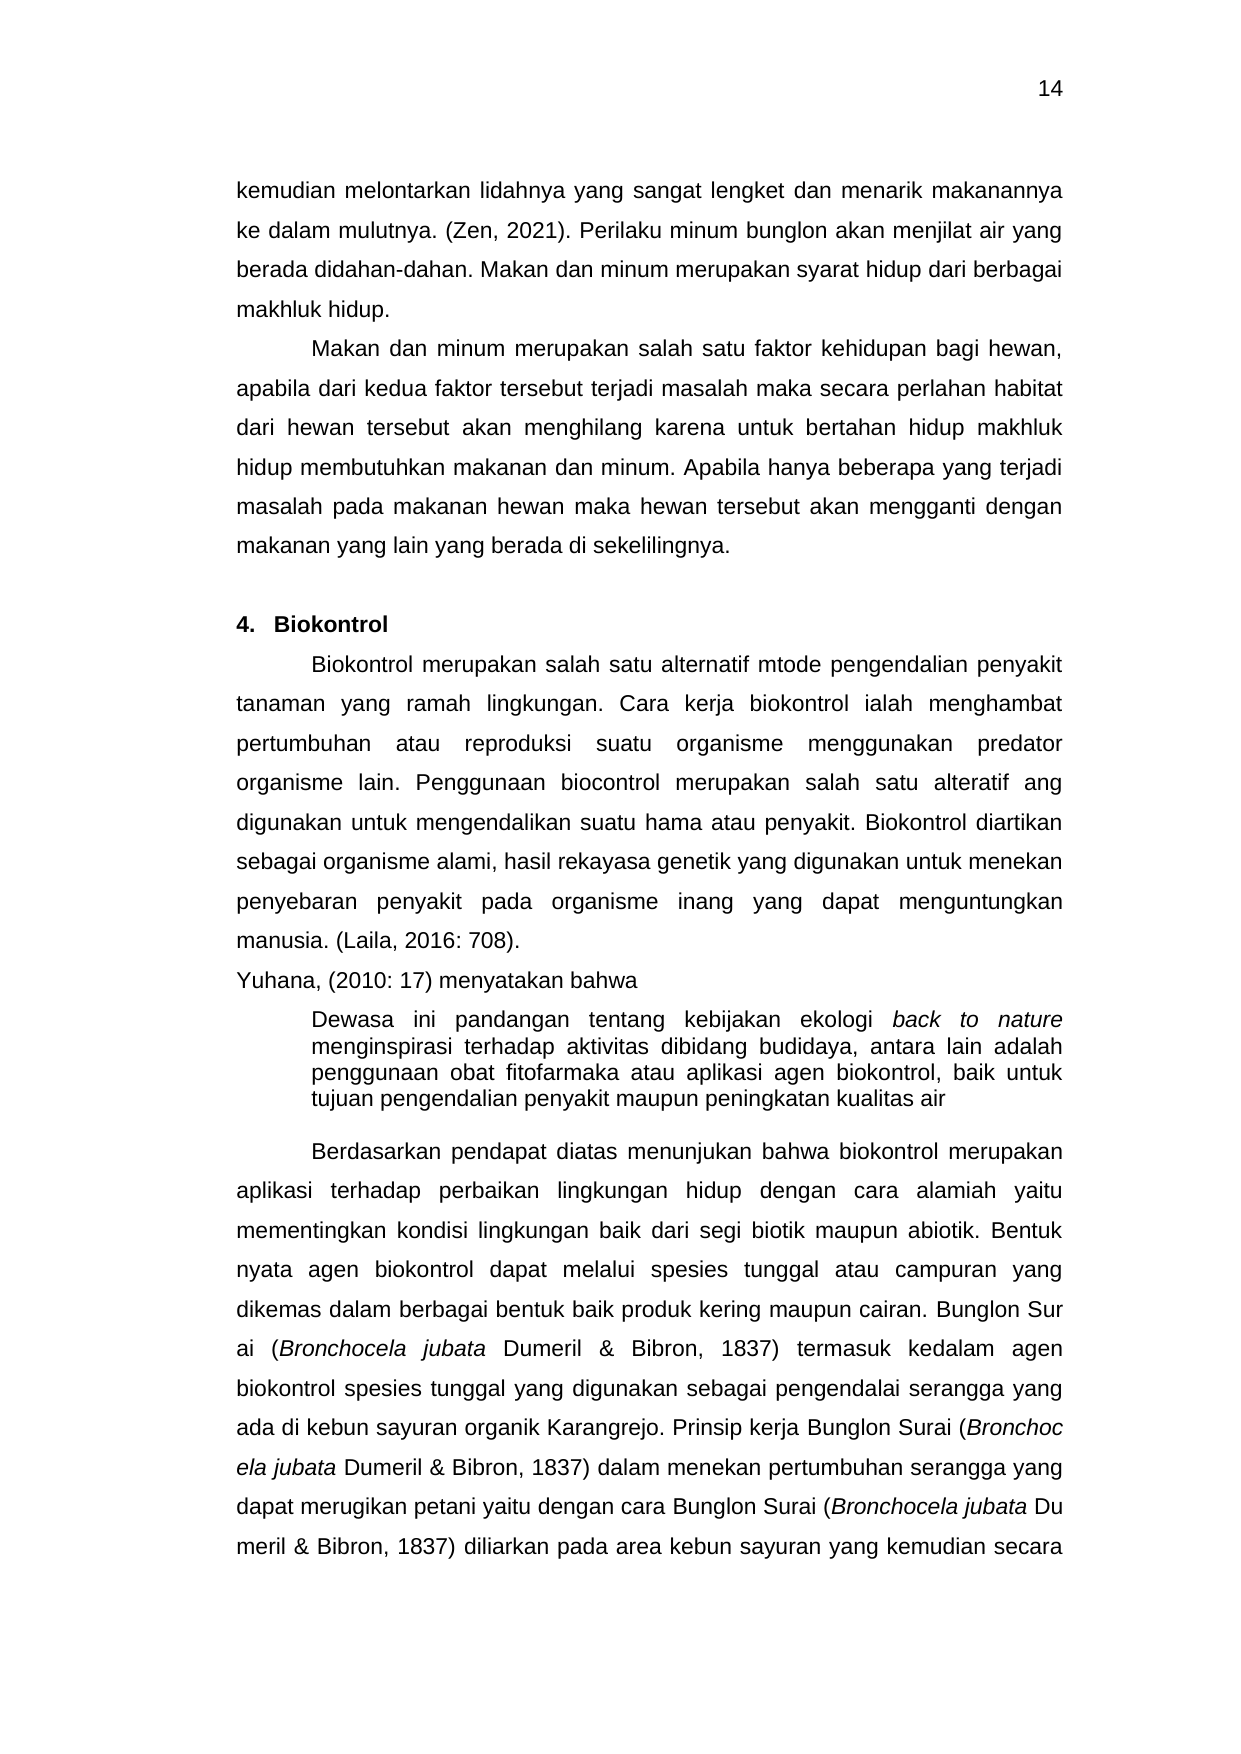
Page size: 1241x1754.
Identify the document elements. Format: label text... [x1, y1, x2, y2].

text Yuhana, (2010: 17) menyatakan bahwa [236, 967, 1063, 993]
text Biokontrol merupakan salah satu alternatif mtode pengendalian penyakit tanaman yang ramah lingkungan. Cara kerja biokontrol ialah menghambat pertumbuhan atau reproduksi suatu organisme menggunakan predator organisme lain. Penggunaan biocontrol merupakan salah satu alteratif ang digunakan untuk mengendalikan suatu hama atau penyakit. Biokontrol diartikan sebagai organisme alami, hasil rekayasa genetik yang digunakan untuk menekan penyebaran penyakit pada organisme inang yang dapat menguntungkan manusia. (Laila, 2016: 708). [236, 651, 1063, 954]
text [236, 177, 1063, 322]
list Biokontrol [236, 611, 1063, 638]
text Makan dan minum merupakan salah satu faktor kehidupan bagi hewan, apabila dari kedua faktor tersebut terjadi masalah maka secara perlahan habitat dari hewan tersebut akan menghilang karena untuk bertahan hidup makhluk hidup membutuhkan makanan dan minum. Apabila hanya beberapa yang terjadi masalah pada makanan hewan maka hewan tersebut akan mengganti dengan makanan yang lain yang berada di sekelilingnya. [236, 335, 1063, 559]
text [236, 1138, 1063, 1559]
text Dewasa ini pandangan tentang kebijakan ekologi back to nature menginspirasi terhadap aktivitas dibidang budidaya, antara lain adalah penggunaan obat fitofarmaka atau aplikasi agen biokontrol, baik untuk tujuan pengendalian penyakit maupun peningkatan kualitas air [311, 1006, 1063, 1112]
